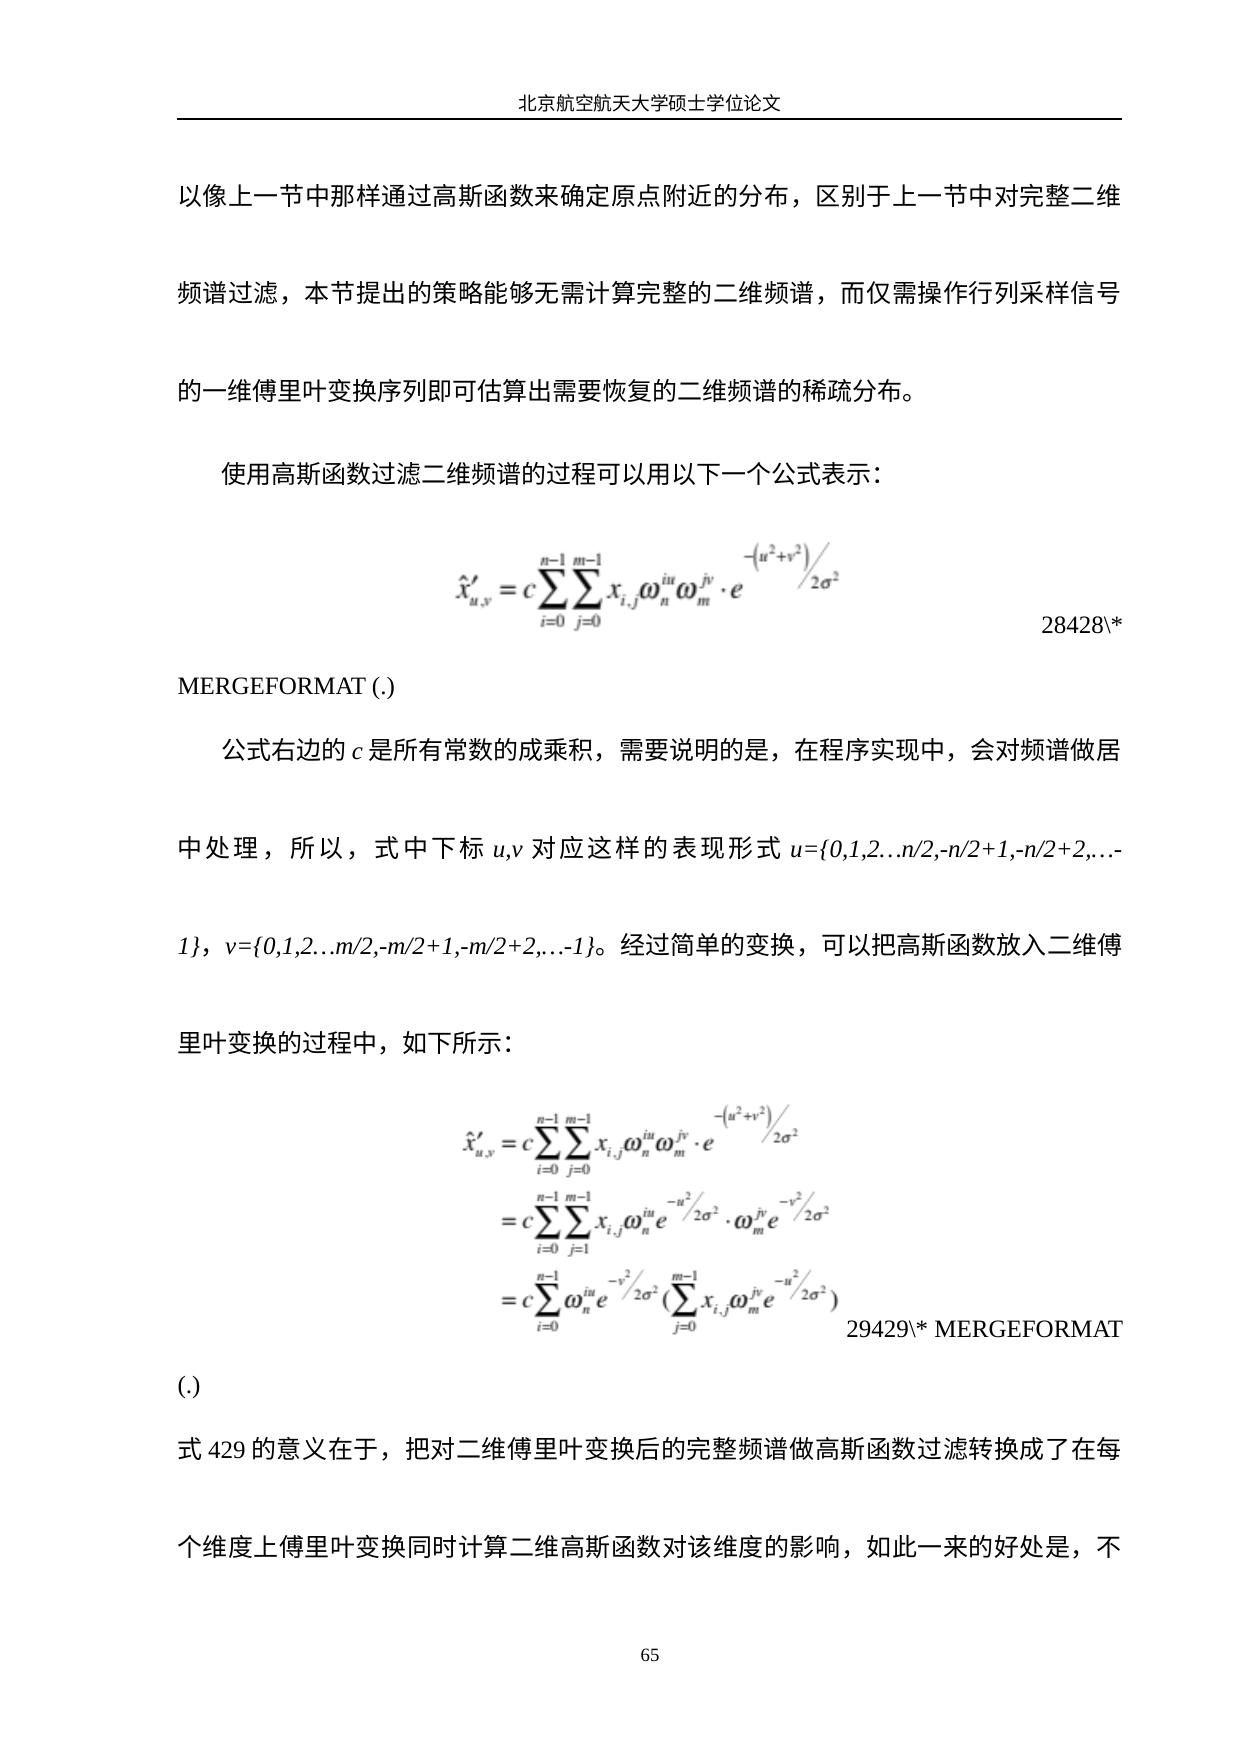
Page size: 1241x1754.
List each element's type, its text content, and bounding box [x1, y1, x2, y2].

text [177, 162, 1122, 422]
text 使用高斯函数过滤二维频谱的过程可以用以下一个公式表示： [177, 440, 1122, 505]
text 公式右边的c是所有常数的成乘积，需要说明的是，在程序实现中，会对频谱做居中处理，所以，式中下标u,v对应这样的表现形式u={0,1,2…n/2,-n/2+1,-n/2+2,…-1}，v={0,1,2…m/2,-m/2+1,-m/2+2,…-1}。经过简单的变换，可以把高斯函数放入二维傅里叶变换的过程中，如下所示： [177, 716, 1122, 1074]
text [177, 1415, 1122, 1578]
